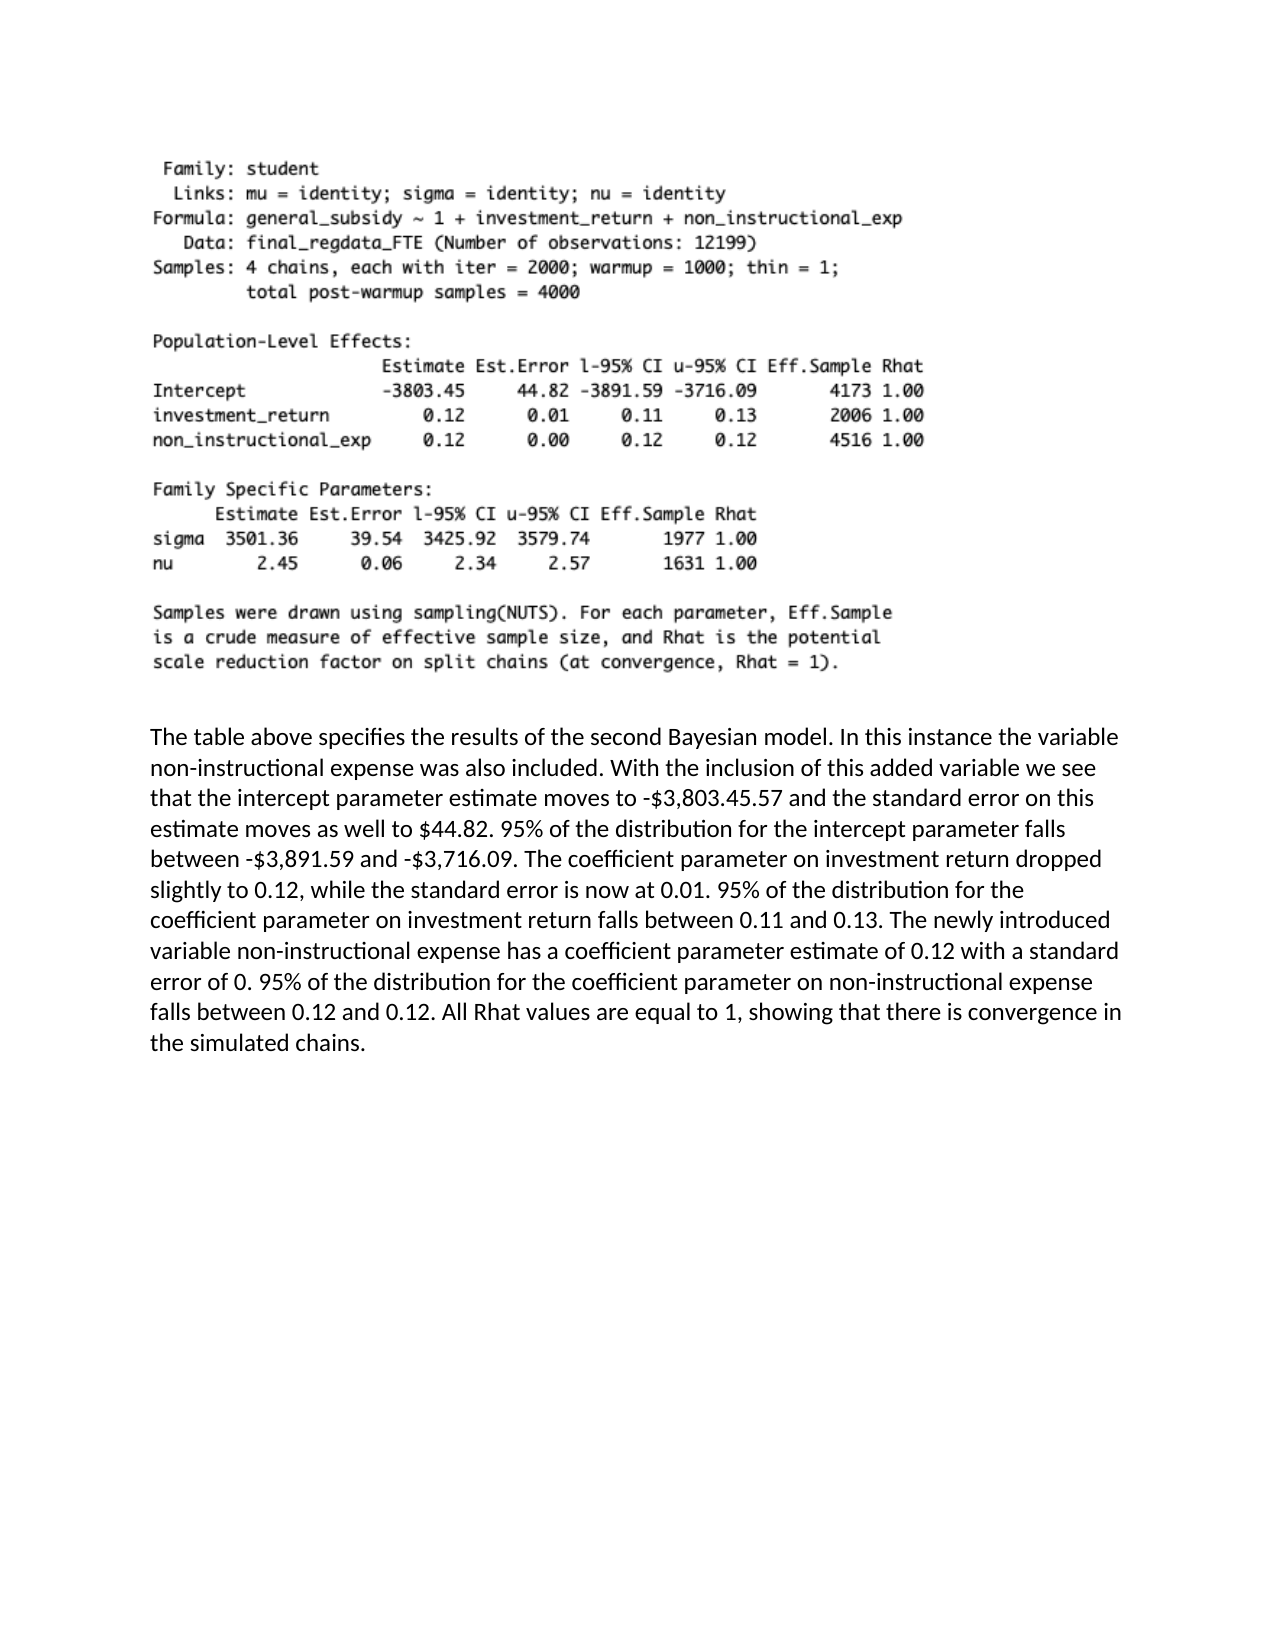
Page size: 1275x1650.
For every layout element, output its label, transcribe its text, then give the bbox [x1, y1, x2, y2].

text The table above specifies the results of the second Bayesian model. In this instance the variable non-instructional expense was also included. With the inclusion of this added variable we see that the intercept parameter estimate moves to -$3,803.45.57 and the standard error on this estimate moves as well to $44.82. 95% of the distribution for the intercept parameter falls between -$3,891.59 and -$3,716.09. The coefficient parameter on investment return dropped slightly to 0.12, while the standard error is now at 0.01. 95% of the distribution for the coefficient parameter on investment return falls between 0.11 and 0.13. The newly introduced variable non-instructional expense has a coefficient parameter estimate of 0.12 with a standard error of 0. 95% of the distribution for the coefficient parameter on non-instructional expense falls between 0.12 and 0.12. All Rhat values are equal to 1, showing that there is convergence in the simulated chains. [150, 721, 1125, 1057]
picture [150, 150, 1001, 722]
